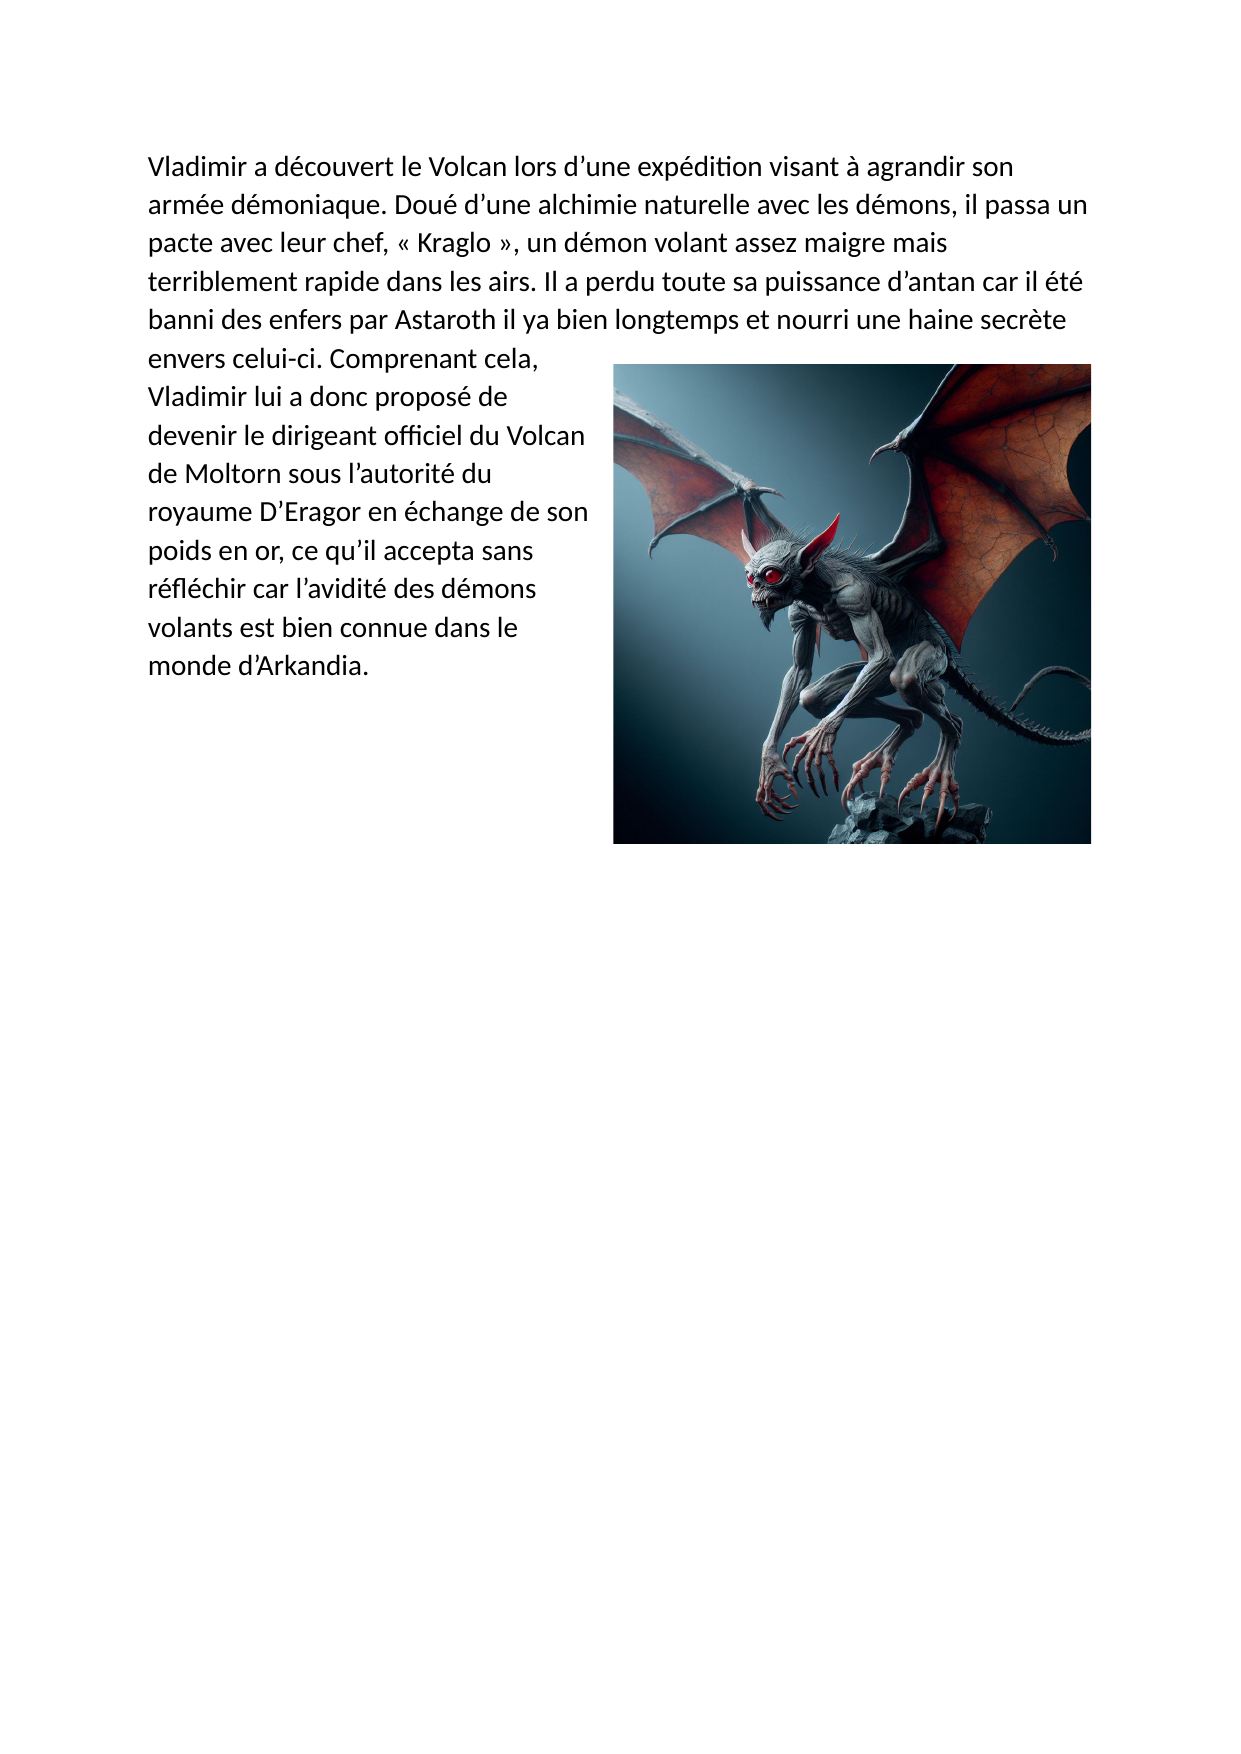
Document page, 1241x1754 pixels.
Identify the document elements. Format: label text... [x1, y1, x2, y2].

text Vladimir a découvert le Volcan lors d’une expédition visant à agrandir son armée démoniaque. Doué d’une alchimie naturelle avec les démons, il passa un pacte avec leur chef, « Kraglo », un démon volant assez maigre mais terriblement rapide dans les airs. Il a perdu toute sa puissance d’antan car il été banni des enfers par Astaroth il ya bien longtemps et nourri une haine secrète envers celui-ci. Comprenant cela, Vladimir lui a donc proposé de devenir le dirigeant officiel du Volcan de Moltorn sous l’autorité du royaume D’Eragor en échange de son poids en or, ce qu’il accepta sans réfléchir car l’avidité des démons volants est bien connue dans le monde d’Arkandia. [148, 148, 1093, 683]
picture [612, 364, 1091, 843]
